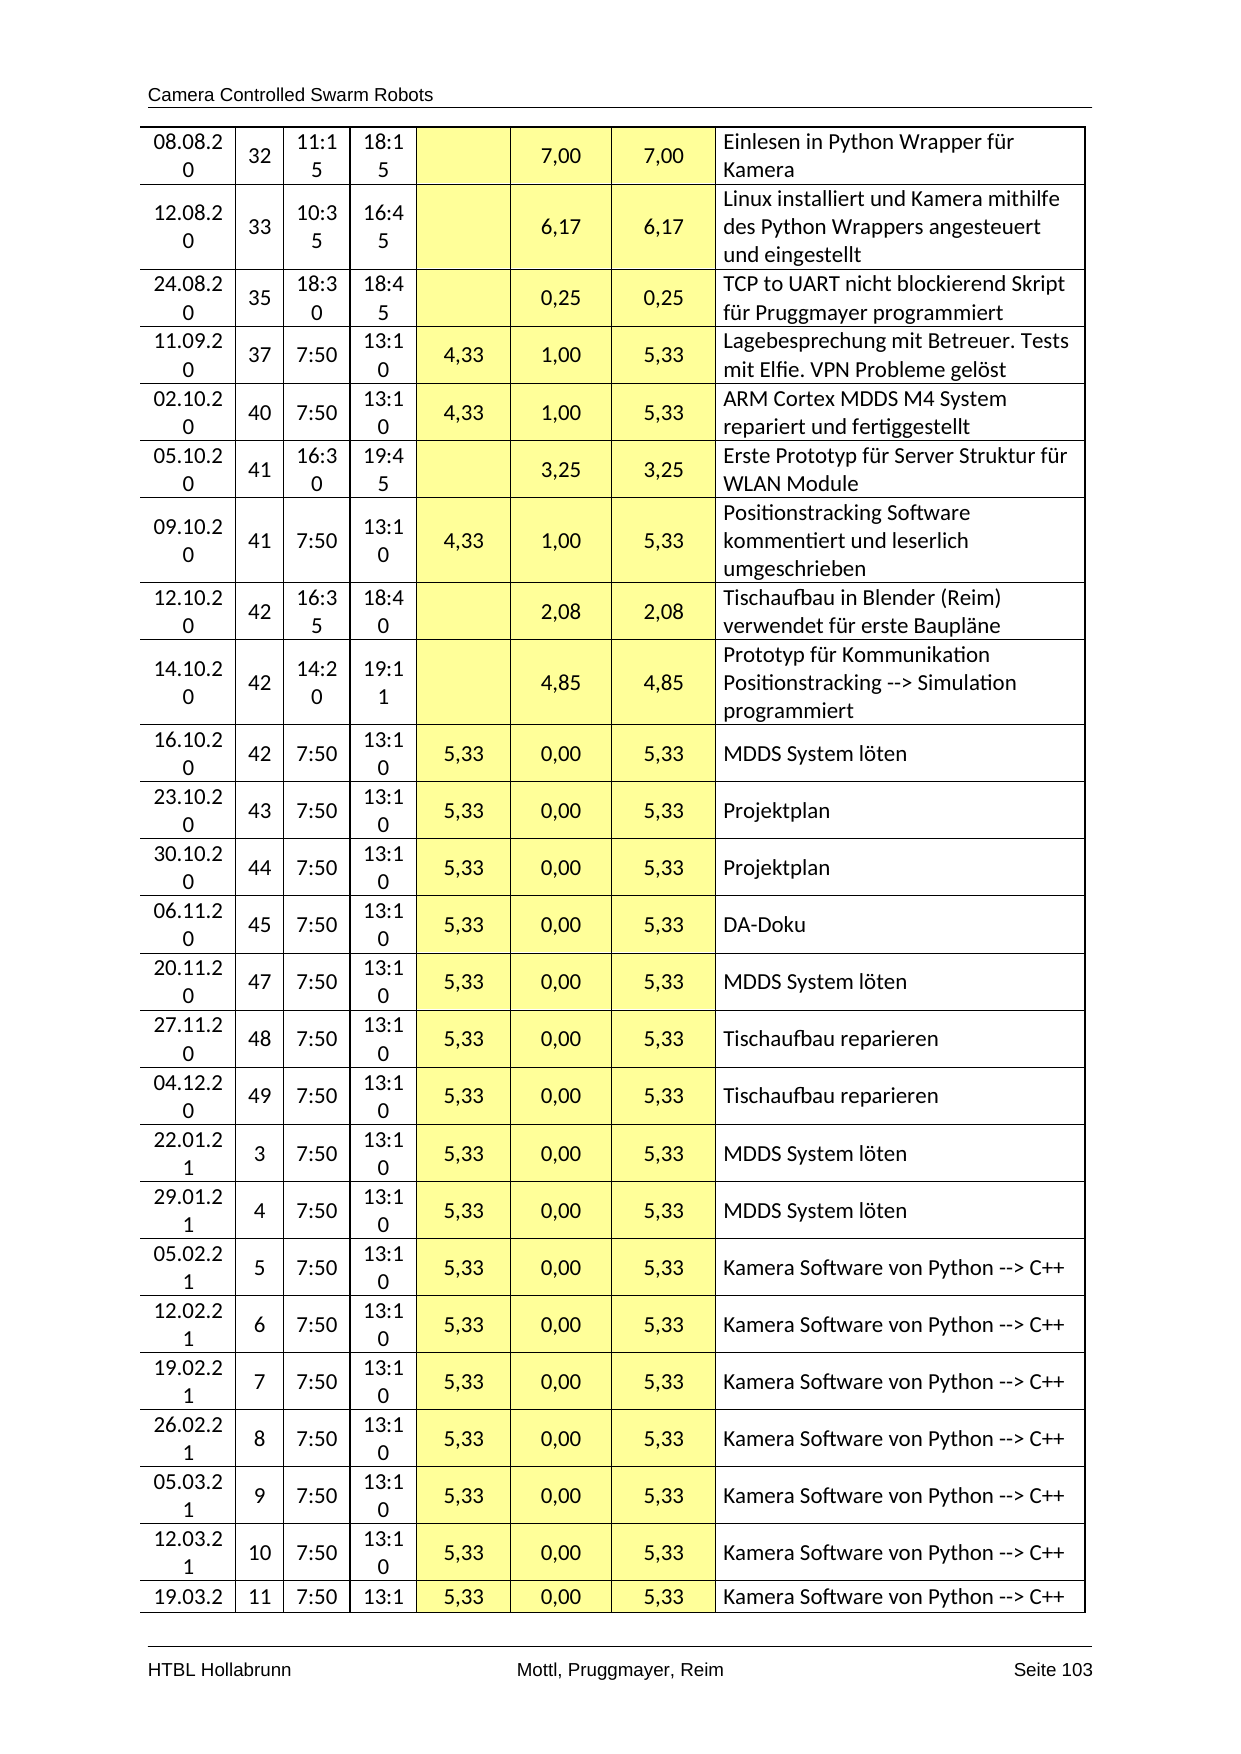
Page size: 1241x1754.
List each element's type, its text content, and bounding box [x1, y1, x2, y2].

table_cell 05.02.21 [140, 1239, 235, 1295]
table_cell 5,33 [612, 1524, 715, 1580]
table_cell Tischaufbau reparieren [716, 1011, 1084, 1067]
table_cell 1,00 [511, 498, 611, 582]
table_cell 0,00 [511, 1581, 611, 1612]
table_cell 5,33 [417, 1410, 510, 1466]
table_cell 19:45 [351, 441, 416, 497]
table_cell 1,00 [511, 327, 611, 383]
table_cell 12.02.21 [140, 1296, 235, 1352]
table_cell 13:10 [351, 725, 416, 781]
table_cell 6,17 [612, 185, 715, 268]
table_cell 18:30 [284, 270, 349, 326]
table_cell 0,00 [511, 1182, 611, 1238]
table_cell [417, 583, 510, 639]
table_cell 5,33 [612, 839, 715, 895]
table_cell 14:20 [284, 640, 349, 724]
table_cell 13:10 [351, 1239, 416, 1295]
table_cell 7,00 [612, 128, 715, 183]
table_cell 7:50 [284, 1467, 349, 1523]
table_cell 02.10.20 [140, 384, 235, 440]
table_cell 7:50 [284, 498, 349, 582]
table_cell 7:50 [284, 1239, 349, 1295]
table_cell MDDS System löten [716, 1182, 1084, 1238]
table_cell 5,33 [417, 1581, 510, 1612]
table_cell 5,33 [417, 1353, 510, 1409]
table_cell Kamera Software von Python --> C++ [716, 1410, 1084, 1466]
table_cell 5,33 [612, 954, 715, 1009]
table_cell 0,00 [511, 1011, 611, 1067]
table_cell MDDS System löten [716, 1125, 1084, 1181]
table_cell 5,33 [417, 1011, 510, 1067]
table_cell 20.11.20 [140, 954, 235, 1009]
table_cell 05.10.20 [140, 441, 235, 497]
table_cell 18:15 [351, 128, 416, 183]
table_cell 7:50 [284, 782, 349, 838]
table_cell 7 [236, 1353, 283, 1409]
table_cell 7:50 [284, 896, 349, 952]
table_cell [417, 270, 510, 326]
table_cell 13:10 [351, 1182, 416, 1238]
table_cell Lagebesprechung mit Betreuer. Tests mit Elfie. VPN Probleme gelöst [716, 327, 1084, 383]
table_cell 5,33 [417, 1296, 510, 1352]
table_cell 12.08.20 [140, 185, 235, 268]
table_cell 04.12.20 [140, 1068, 235, 1124]
table_cell 22.01.21 [140, 1125, 235, 1181]
table_cell 2,08 [511, 583, 611, 639]
table_cell 5,33 [417, 1068, 510, 1124]
table_cell 7:50 [284, 1581, 349, 1612]
table_cell 0,00 [511, 1125, 611, 1181]
table_cell 4,85 [612, 640, 715, 724]
table_cell 7:50 [284, 1068, 349, 1124]
table_cell 0,00 [511, 839, 611, 895]
table_cell 5,33 [612, 1239, 715, 1295]
table_cell 16.10.20 [140, 725, 235, 781]
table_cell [716, 1581, 1084, 1612]
table_cell 5,33 [612, 1353, 715, 1409]
table_cell DA-Doku [716, 896, 1084, 952]
table_cell 5,33 [417, 1182, 510, 1238]
table_cell 1,00 [511, 384, 611, 440]
table_cell 7:50 [284, 384, 349, 440]
table_cell 5,33 [612, 782, 715, 838]
table_cell 35 [236, 270, 283, 326]
table_cell Tischaufbau in Blender (Reim) verwendet für erste Baupläne [716, 583, 1084, 639]
table_cell 7:50 [284, 1410, 349, 1466]
table_cell 5,33 [612, 1011, 715, 1067]
table_cell 5,33 [612, 1467, 715, 1523]
table_cell Positionstracking Software kommentiert und leserlich umgeschrieben [716, 498, 1084, 582]
table_cell 16:45 [351, 185, 416, 268]
table_cell 2,08 [612, 583, 715, 639]
table_cell 5,33 [417, 839, 510, 895]
table_cell 7,00 [511, 128, 611, 183]
table_cell 5,33 [417, 782, 510, 838]
table_cell 4,85 [511, 640, 611, 724]
table_cell 13:10 [351, 1581, 416, 1612]
table_cell 44 [236, 839, 283, 895]
table_cell [417, 128, 510, 183]
table_cell 7:50 [284, 1182, 349, 1238]
table_cell 23.10.20 [140, 782, 235, 838]
table_cell 5,33 [612, 1296, 715, 1352]
table_cell Erste Prototyp für Server Struktur für WLAN Module [716, 441, 1084, 497]
table_cell 13:10 [351, 839, 416, 895]
table_cell 13:10 [351, 954, 416, 1009]
table_cell 18:45 [351, 270, 416, 326]
table_cell 0,00 [511, 896, 611, 952]
table_cell 16:30 [284, 441, 349, 497]
table_cell 7:50 [284, 1296, 349, 1352]
table_cell 7:50 [284, 725, 349, 781]
table_cell 13:10 [351, 1011, 416, 1067]
table_cell 08.08.20 [140, 128, 235, 183]
table_cell 0,00 [511, 1296, 611, 1352]
table_cell 47 [236, 954, 283, 1009]
table_cell 43 [236, 782, 283, 838]
table_cell 06.11.20 [140, 896, 235, 952]
table_cell 5,33 [612, 725, 715, 781]
table_cell 0,00 [511, 1239, 611, 1295]
table_cell Kamera Software von Python --> C++ [716, 1296, 1084, 1352]
table_cell [417, 640, 510, 724]
table_cell 16:35 [284, 583, 349, 639]
table_cell 5,33 [417, 1125, 510, 1181]
table_cell 42 [236, 640, 283, 724]
table_cell 4 [236, 1182, 283, 1238]
table_cell 13:10 [351, 1467, 416, 1523]
table_cell 41 [236, 441, 283, 497]
table_cell 7:50 [284, 839, 349, 895]
table_cell 5,33 [612, 384, 715, 440]
table_cell 12.03.21 [140, 1524, 235, 1580]
table_cell 7:50 [284, 1524, 349, 1580]
table_cell 5,33 [417, 1467, 510, 1523]
table_cell 7:50 [284, 954, 349, 1009]
table_cell Prototyp für Kommunikation Positionstracking --> Simulation programmiert [716, 640, 1084, 724]
table_cell 10:35 [284, 185, 349, 268]
table_cell 13:10 [351, 498, 416, 582]
table_cell 13:10 [351, 1068, 416, 1124]
table_cell 5,33 [417, 896, 510, 952]
table_cell 33 [236, 185, 283, 268]
table_cell 0,25 [612, 270, 715, 326]
table_cell 13:10 [351, 1410, 416, 1466]
table_cell 7:50 [284, 1353, 349, 1409]
table_cell 4,33 [417, 384, 510, 440]
table_cell 3 [236, 1125, 283, 1181]
table_cell 13:10 [351, 896, 416, 952]
table_cell 0,00 [511, 1353, 611, 1409]
table_cell 5,33 [612, 327, 715, 383]
table_cell 7:50 [284, 327, 349, 383]
table_cell TCP to UART nicht blockierend Skript für Pruggmayer programmiert [716, 270, 1084, 326]
table_cell 5,33 [417, 954, 510, 1009]
table_cell 42 [236, 725, 283, 781]
table_cell 11:15 [284, 128, 349, 183]
table_cell Einlesen in Python Wrapper für Kamera [716, 128, 1084, 183]
table_cell 26.02.21 [140, 1410, 235, 1466]
table_cell Kamera Software von Python --> C++ [716, 1524, 1084, 1580]
table_cell Kamera Software von Python --> C++ [716, 1239, 1084, 1295]
table_cell 5,33 [417, 1239, 510, 1295]
table_cell 5,33 [612, 1068, 715, 1124]
table_cell 19.02.21 [140, 1353, 235, 1409]
table_cell 45 [236, 896, 283, 952]
table_cell MDDS System löten [716, 725, 1084, 781]
table_cell 0,00 [511, 725, 611, 781]
table_cell Linux installiert und Kamera mithilfe des Python Wrappers angesteuert und eingestellt [716, 185, 1084, 268]
table_cell 13:10 [351, 327, 416, 383]
table_cell 0,00 [511, 1410, 611, 1466]
table_cell 09.10.20 [140, 498, 235, 582]
table_cell 13:10 [351, 1296, 416, 1352]
table_cell 5,33 [612, 498, 715, 582]
table_cell 4,33 [417, 327, 510, 383]
table_cell 48 [236, 1011, 283, 1067]
table_cell 7:50 [284, 1011, 349, 1067]
table_cell 5,33 [612, 1182, 715, 1238]
table_cell 32 [236, 128, 283, 183]
table_cell 19:11 [351, 640, 416, 724]
table_cell 18:40 [351, 583, 416, 639]
table_cell 40 [236, 384, 283, 440]
table_cell 9 [236, 1467, 283, 1523]
table_cell 5,33 [417, 725, 510, 781]
table_cell 41 [236, 498, 283, 582]
table_cell 42 [236, 583, 283, 639]
table_cell 6,17 [511, 185, 611, 268]
table_cell 3,25 [612, 441, 715, 497]
table_cell 14.10.20 [140, 640, 235, 724]
table_cell 24.08.20 [140, 270, 235, 326]
table_cell 5,33 [417, 1524, 510, 1580]
table_cell 0,25 [511, 270, 611, 326]
table_cell 5,33 [612, 1125, 715, 1181]
table_cell Kamera Software von Python --> C++ [716, 1353, 1084, 1409]
table_cell 29.01.21 [140, 1182, 235, 1238]
table_cell 0,00 [511, 954, 611, 1009]
table_cell 11 [236, 1581, 283, 1612]
table_cell 05.03.21 [140, 1467, 235, 1523]
table_cell Tischaufbau reparieren [716, 1068, 1084, 1124]
table_cell 13:10 [351, 782, 416, 838]
table_cell 11.09.20 [140, 327, 235, 383]
table_cell MDDS System löten [716, 954, 1084, 1009]
table_cell 49 [236, 1068, 283, 1124]
table_cell 13:10 [351, 1125, 416, 1181]
table_cell 30.10.20 [140, 839, 235, 895]
table_cell [417, 185, 510, 268]
table_cell 4,33 [417, 498, 510, 582]
table_cell 3,25 [511, 441, 611, 497]
table_cell Kamera Software von Python --> C++ [716, 1467, 1084, 1523]
table_cell 6 [236, 1296, 283, 1352]
table_cell 37 [236, 327, 283, 383]
table_cell 27.11.20 [140, 1011, 235, 1067]
table_cell 0,00 [511, 1524, 611, 1580]
table_cell 5,33 [612, 896, 715, 952]
table_cell Projektplan [716, 839, 1084, 895]
table_cell 10 [236, 1524, 283, 1580]
table_cell ARM Cortex MDDS M4 System repariert und fertiggestellt [716, 384, 1084, 440]
table_cell Projektplan [716, 782, 1084, 838]
table_cell 5 [236, 1239, 283, 1295]
table_cell 0,00 [511, 1467, 611, 1523]
table_cell 8 [236, 1410, 283, 1466]
table_cell [417, 441, 510, 497]
table_cell 13:10 [351, 1353, 416, 1409]
table_cell 13:10 [351, 384, 416, 440]
table_cell 0,00 [511, 1068, 611, 1124]
table_cell 7:50 [284, 1125, 349, 1181]
table_cell 13:10 [351, 1524, 416, 1580]
table_cell 19.03.21 [140, 1581, 235, 1612]
table_cell 12.10.20 [140, 583, 235, 639]
table_cell 5,33 [612, 1581, 715, 1612]
table_cell 0,00 [511, 782, 611, 838]
table_cell 5,33 [612, 1410, 715, 1466]
